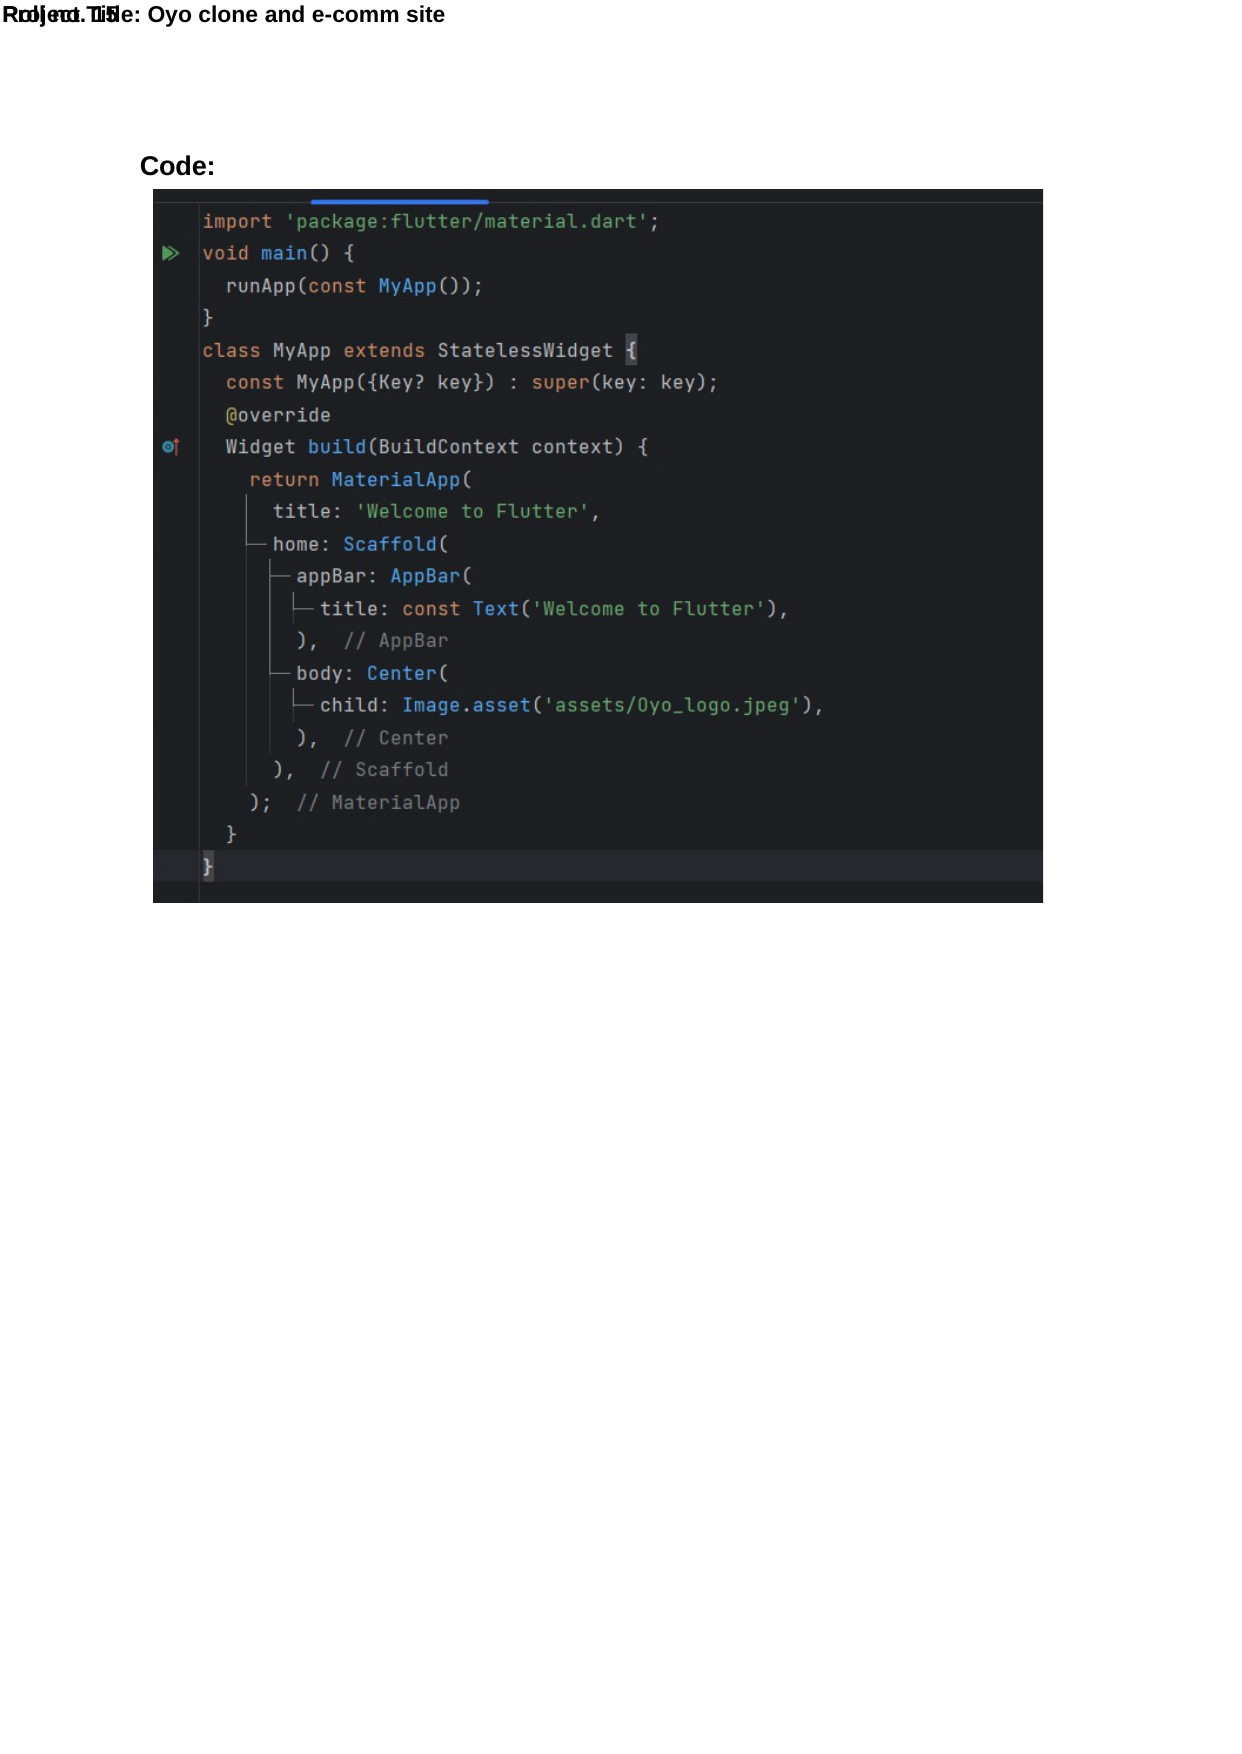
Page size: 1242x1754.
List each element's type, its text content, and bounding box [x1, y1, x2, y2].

text Code: [139, 150, 1098, 181]
picture [153, 189, 1044, 903]
